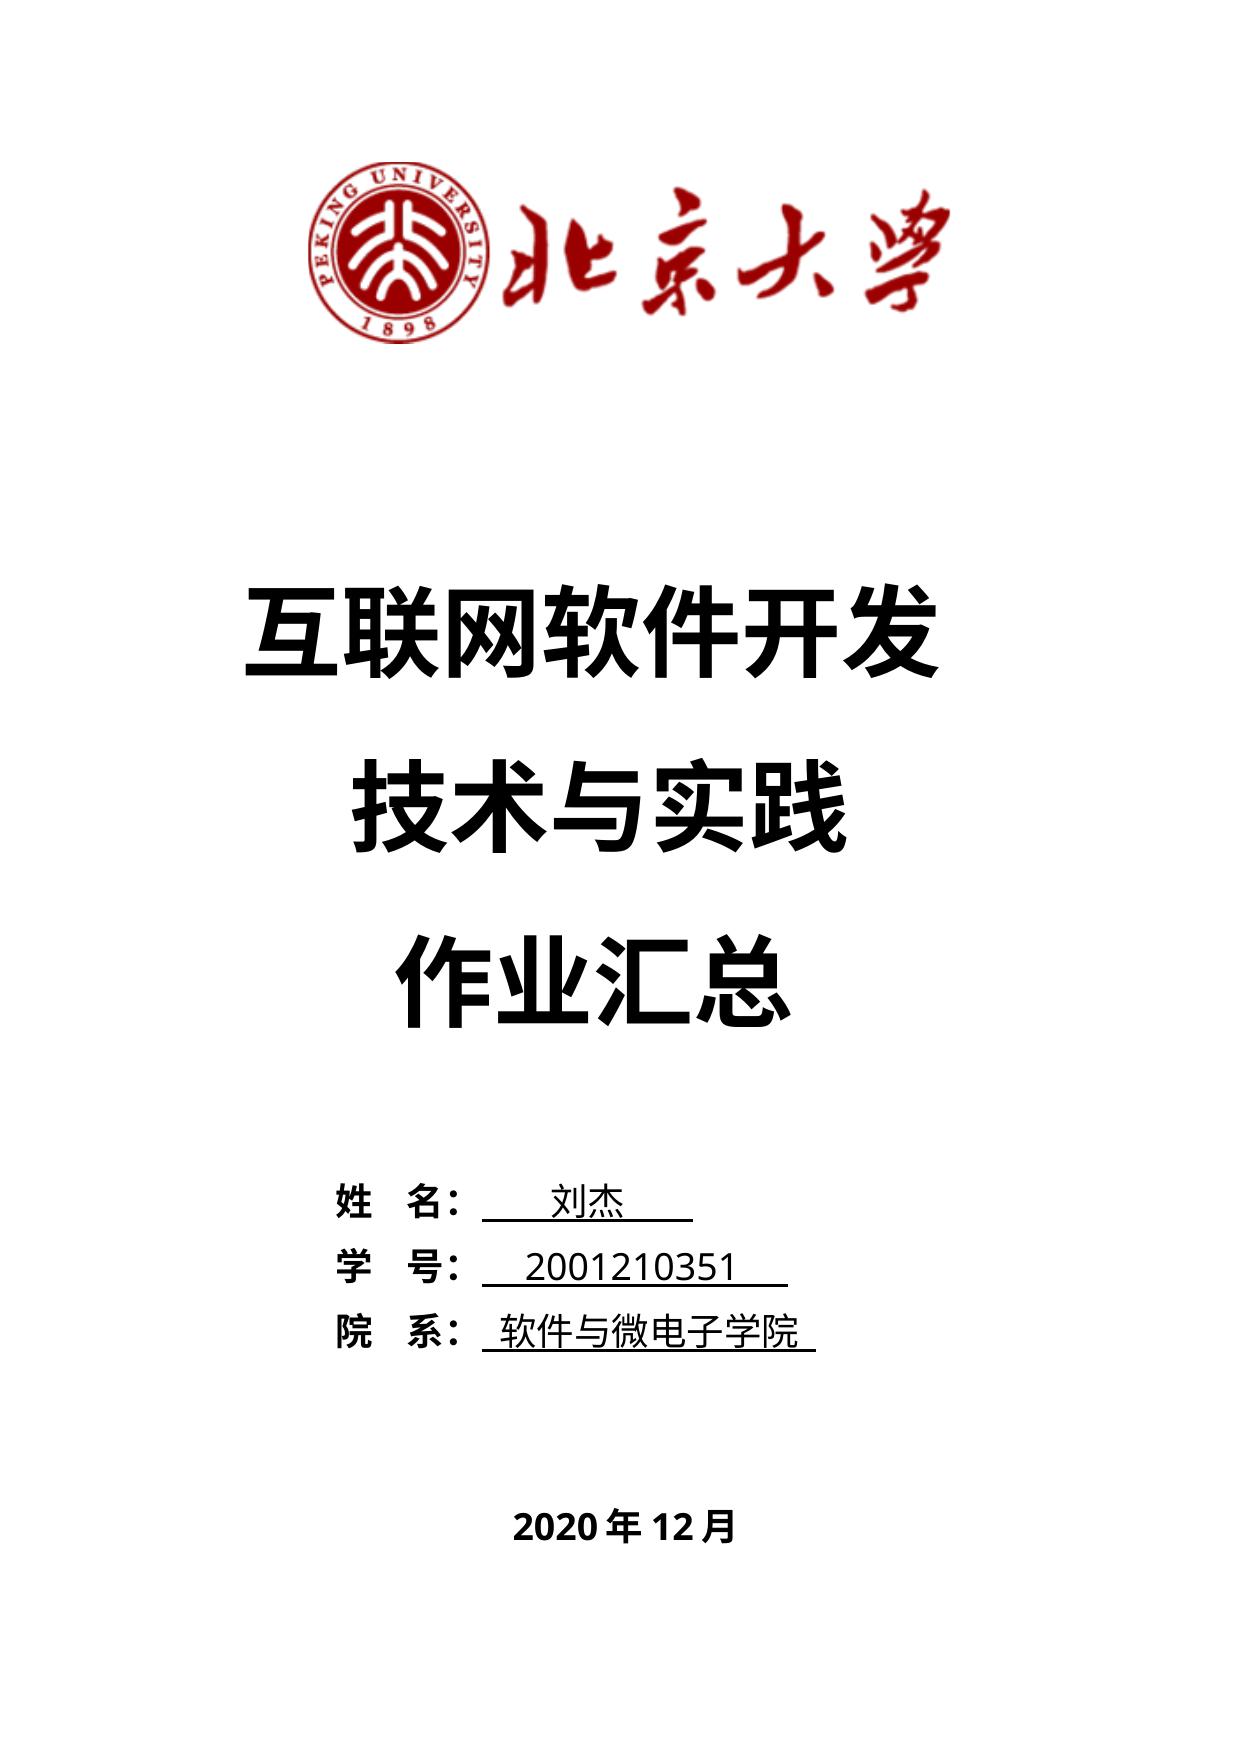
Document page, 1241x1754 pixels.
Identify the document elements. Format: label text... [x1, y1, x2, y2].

picture [308, 162, 954, 344]
text 姓 名： 刘杰 [187, 1167, 1053, 1232]
text 院 系： 软件与微电子学院 [187, 1297, 1053, 1362]
text 互联网软件开发 [187, 544, 1118, 707]
text 作业汇总 [187, 894, 1118, 1057]
text 学 号： 2001210351 [187, 1232, 1053, 1297]
text 2020年12月 [187, 1492, 1053, 1557]
text 技术与实践 [187, 719, 1118, 882]
